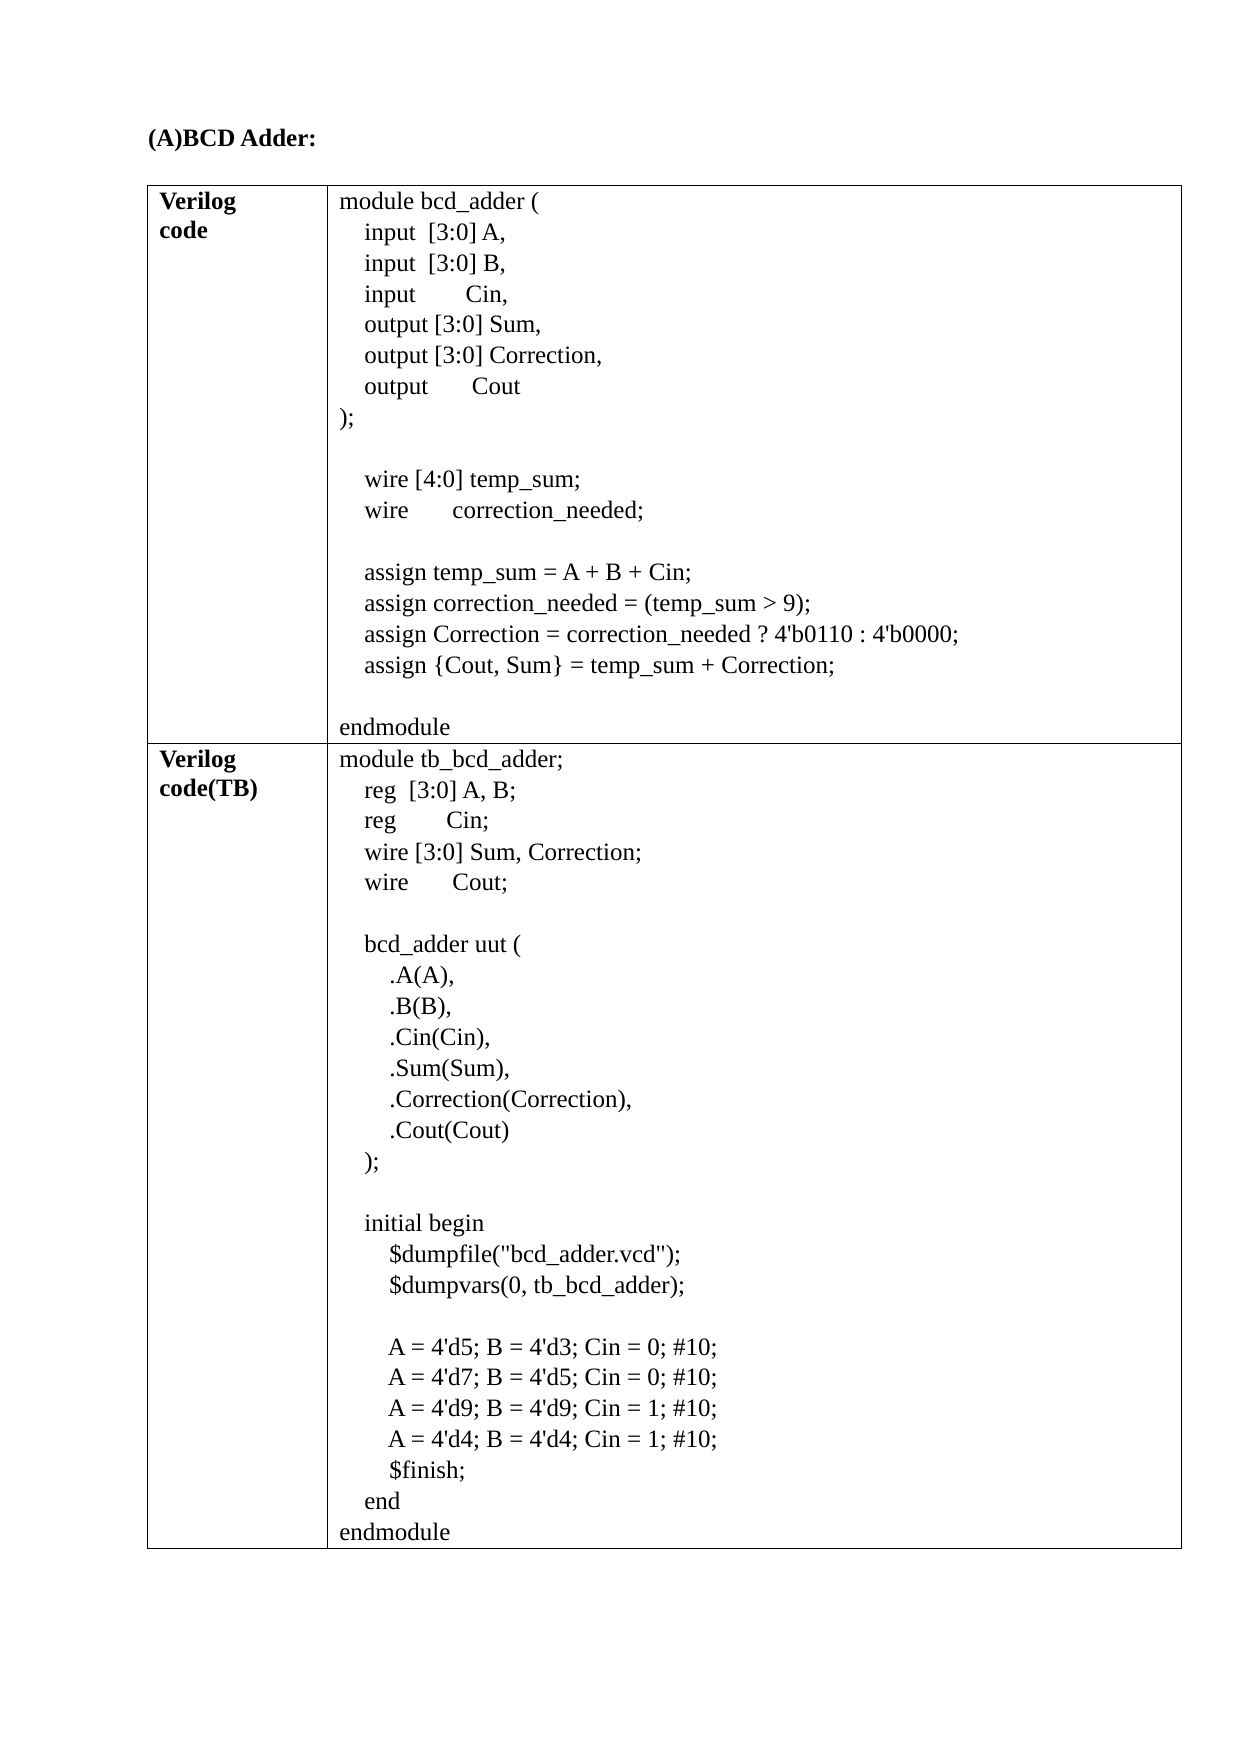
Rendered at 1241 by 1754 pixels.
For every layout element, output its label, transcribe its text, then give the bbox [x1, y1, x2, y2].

table_cell module tb_bcd_adder; reg [3:0] A, B; reg Cin; wire [3:0] Sum, Correction; wire Cout; bcd_adder uut ( .A(A), .B(B), .Cin(Cin), .Sum(Sum), .Correction(Correction), .Cout(Cout) ); initial begin $dumpfile("bcd_adder.vcd"); $dumpvars(0, tb_bcd_adder); A = 4'd5; B = 4'd3; Cin = 0; #10; A = 4'd7; B = 4'd5; Cin = 0; #10; A = 4'd9; B = 4'd9; Cin = 1; #10; A = 4'd4; B = 4'd4; Cin = 1; #10; $finish; end endmodule [328, 744, 1181, 1548]
table_header module bcd_adder ( input [3:0] A, input [3:0] B, input Cin, output [3:0] Sum, output [3:0] Correction, output Cout ); wire [4:0] temp_sum; wire correction_needed; assign temp_sum = A + B + Cin; assign correction_needed = (temp_sum > 9); assign Correction = correction_needed ? 4'b0110 : 4'b0000; assign {Cout, Sum} = temp_sum + Correction; endmodule [328, 186, 1181, 743]
table_cell Verilog code(TB) [148, 744, 327, 1548]
table_header Verilog code [148, 186, 327, 743]
text (A)BCD Adder: [148, 123, 1134, 151]
